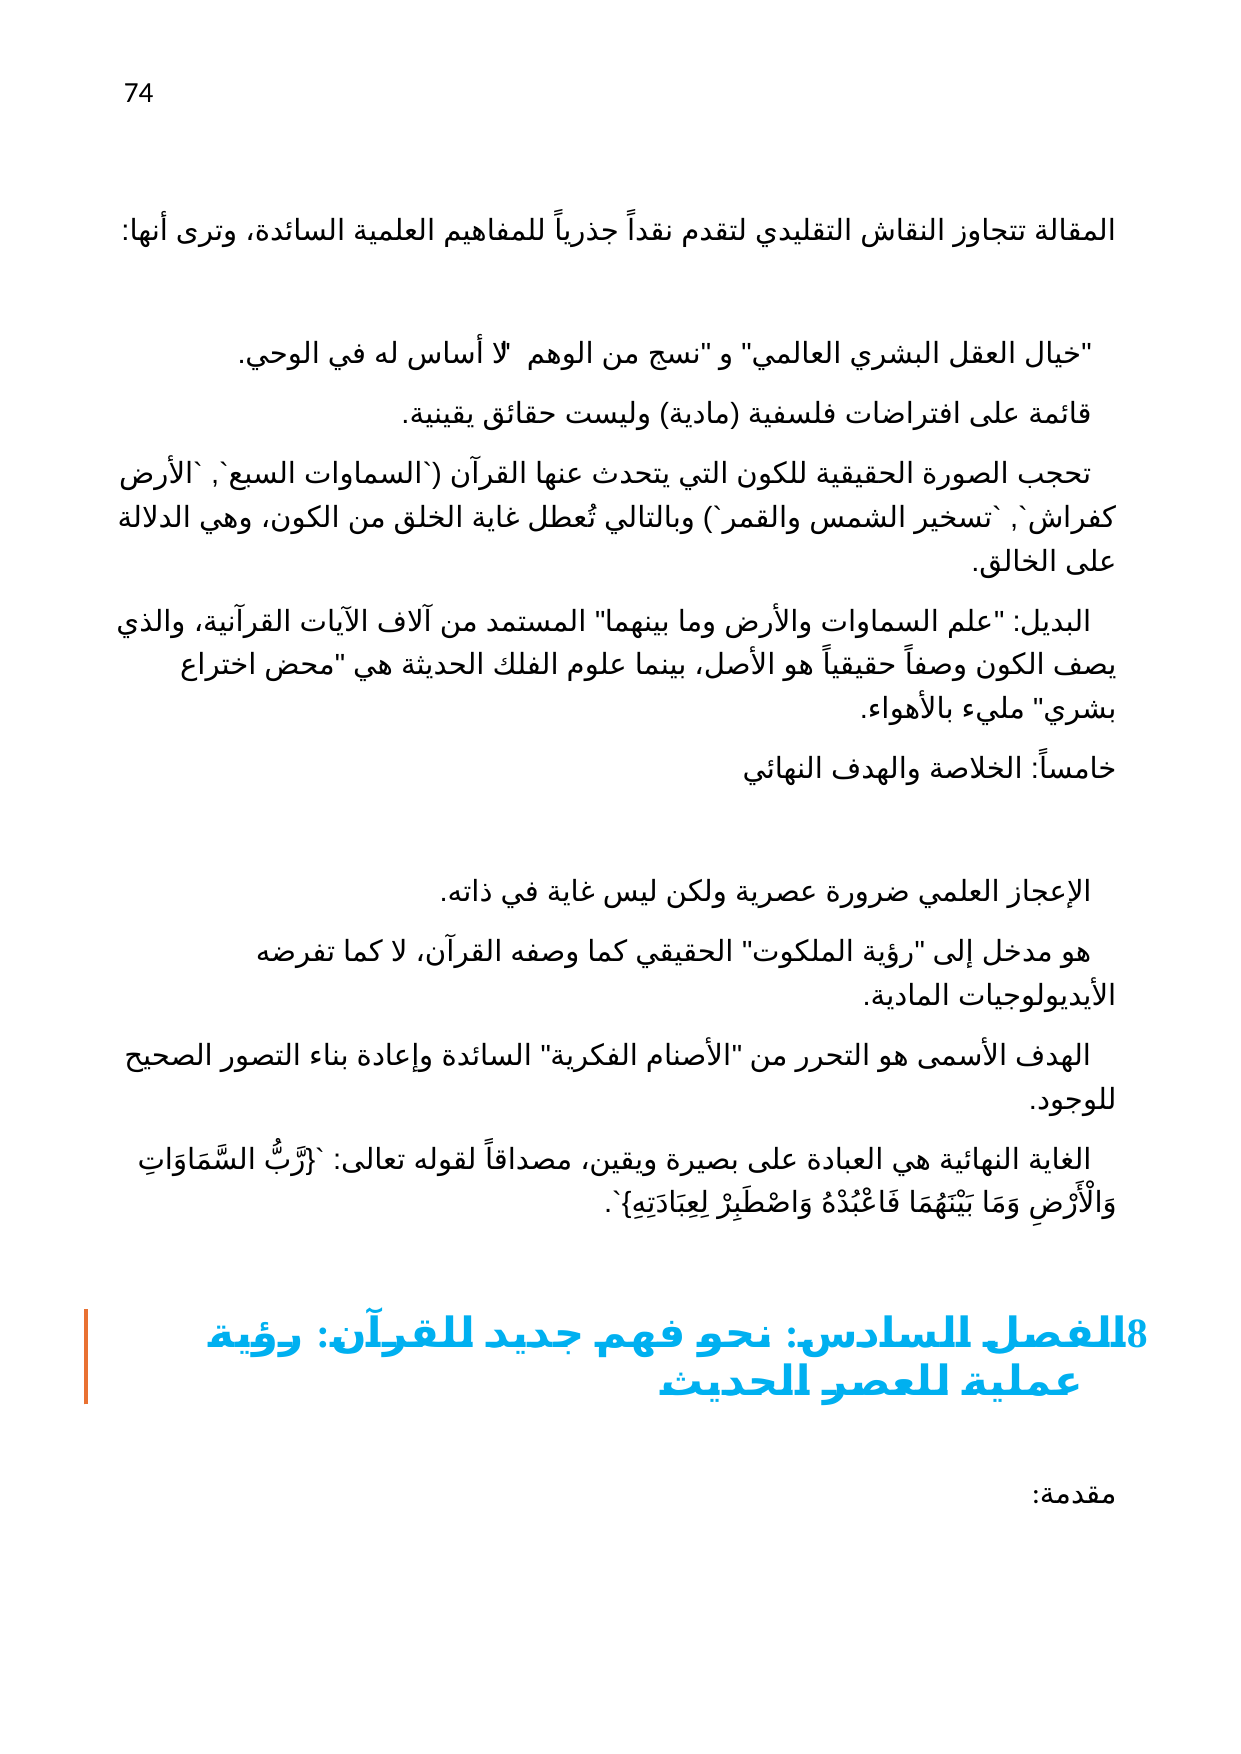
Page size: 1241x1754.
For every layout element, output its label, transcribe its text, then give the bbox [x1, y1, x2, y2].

text الإعجاز العلمي ضرورة عصرية ولكن ليس غاية في ذاته. [112, 874, 1117, 908]
text الغاية النهائية هي العبادة على بصيرة ويقين، مصداقاً لقوله تعالى: `{رَّبُّ السَّمَاوَاتِ وَالْأَرْضِ وَمَا بَيْنَهُمَا فَاعْبُدْهُ وَاصْطَبِرْ لِعِبَادَتِهِ}`. [112, 1142, 1117, 1219]
subtitle الفصل السادس: نحو فهم جديد للقرآن: رؤية عملية للعصر الحديث [84, 1308, 1128, 1404]
text مقدمة: [112, 1476, 1117, 1511]
text البديل: "علم السماوات والأرض وما بينهما" المستمد من آلاف الآيات القرآنية، والذي يصف الكون وصفاً حقيقياً هو الأصل، بينما علوم الفلك الحديثة هي "محض اختراع بشري" مليء بالأهواء. [112, 604, 1117, 724]
text هو مدخل إلى "رؤية الملكوت" الحقيقي كما وصفه القرآن، لا كما تفرضه الأيديولوجيات المادية. [112, 934, 1117, 1011]
text تحجب الصورة الحقيقية للكون التي يتحدث عنها القرآن (`السماوات السبع`, `الأرض كفراش`, `تسخير الشمس والقمر`) وبالتالي تُعطل غاية الخلق من الكون، وهي الدلالة على الخالق. [112, 456, 1117, 577]
text قائمة على افتراضات فلسفية (مادية) وليست حقائق يقينية. [112, 396, 1117, 430]
text المقالة تتجاوز النقاش التقليدي لتقدم نقداً جذرياً للمفاهيم العلمية السائدة، وترى أنها: [112, 213, 1117, 246]
text "خيال العقل البشري العالمي" و "نسج من الوهم" لا أساس له في الوحي. [112, 336, 1117, 369]
text الهدف الأسمى هو التحرر من "الأصنام الفكرية" السائدة وإعادة بناء التصور الصحيح للوجود. [112, 1038, 1117, 1115]
text خامساً: الخلاصة والهدف النهائي [112, 751, 1117, 784]
